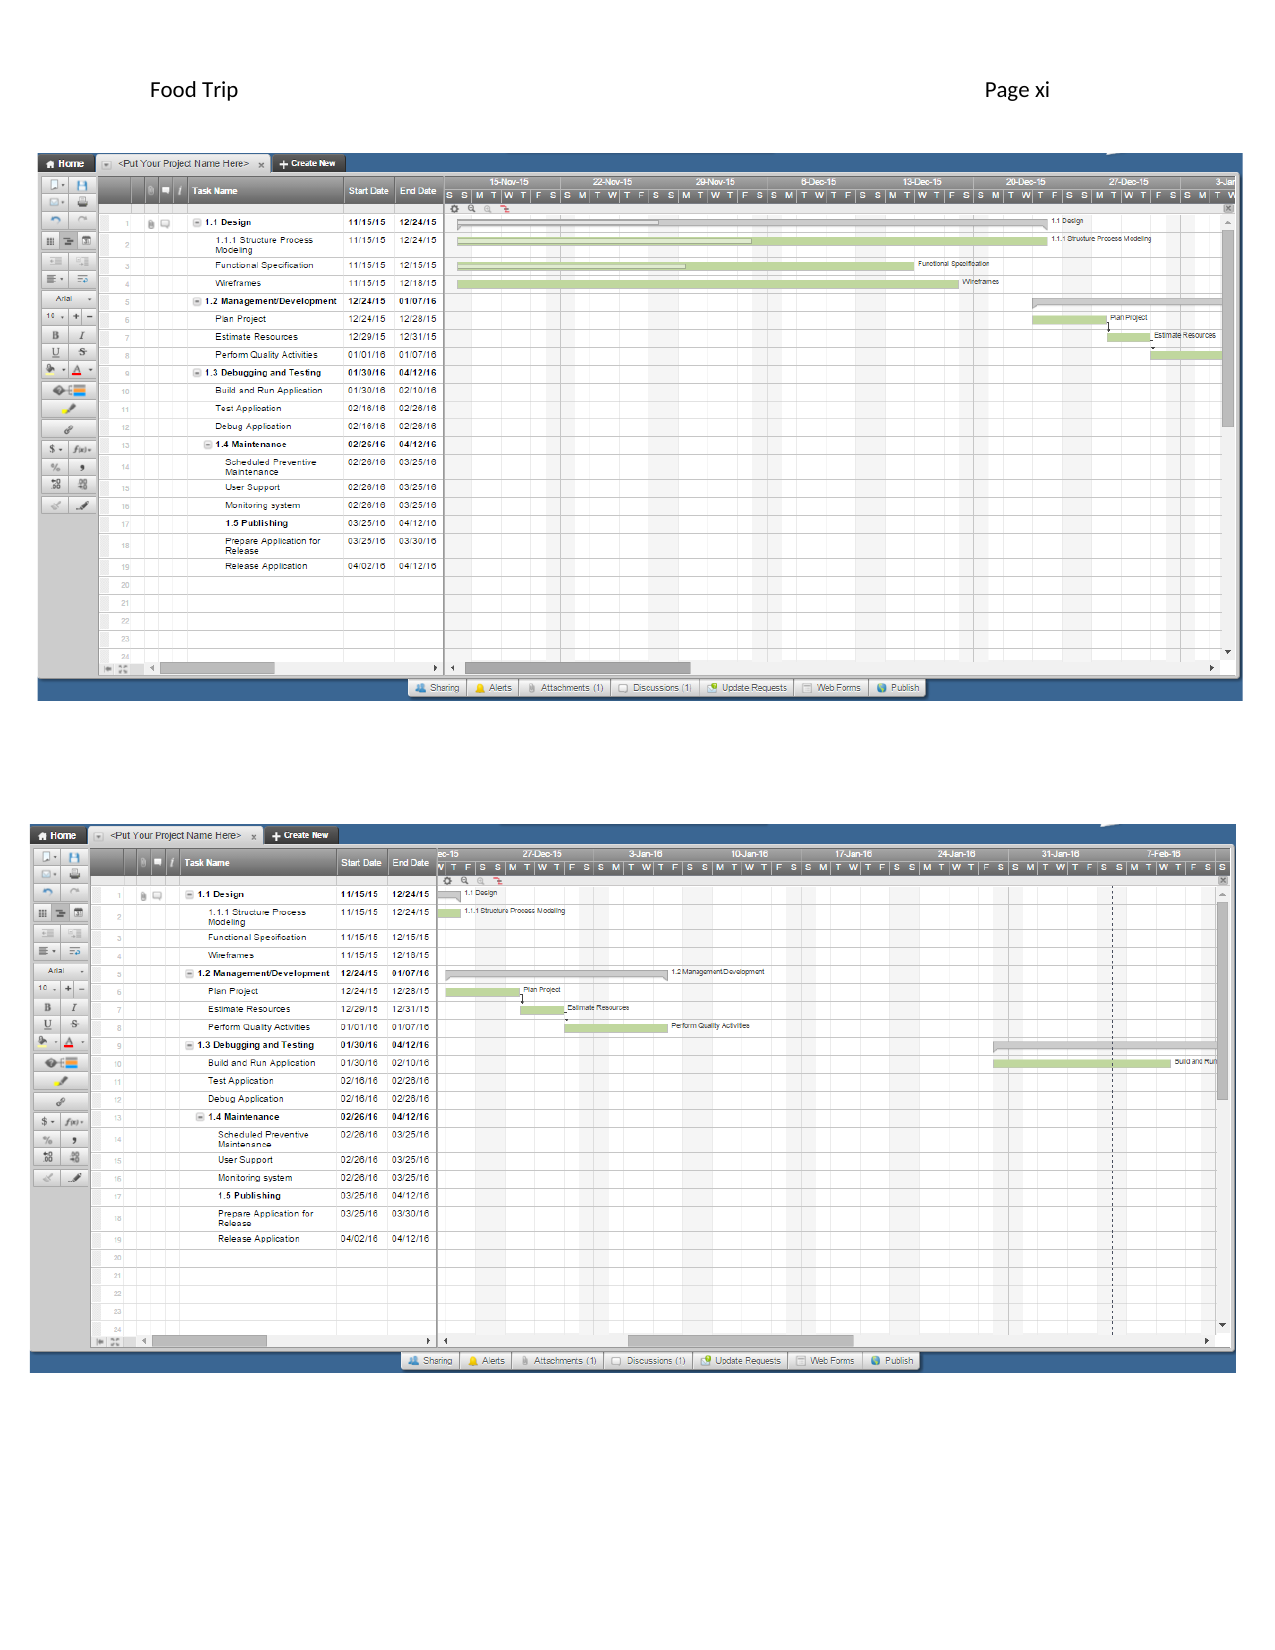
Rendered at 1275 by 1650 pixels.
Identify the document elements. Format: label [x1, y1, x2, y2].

picture [29, 824, 1236, 1373]
picture [37, 153, 1243, 701]
